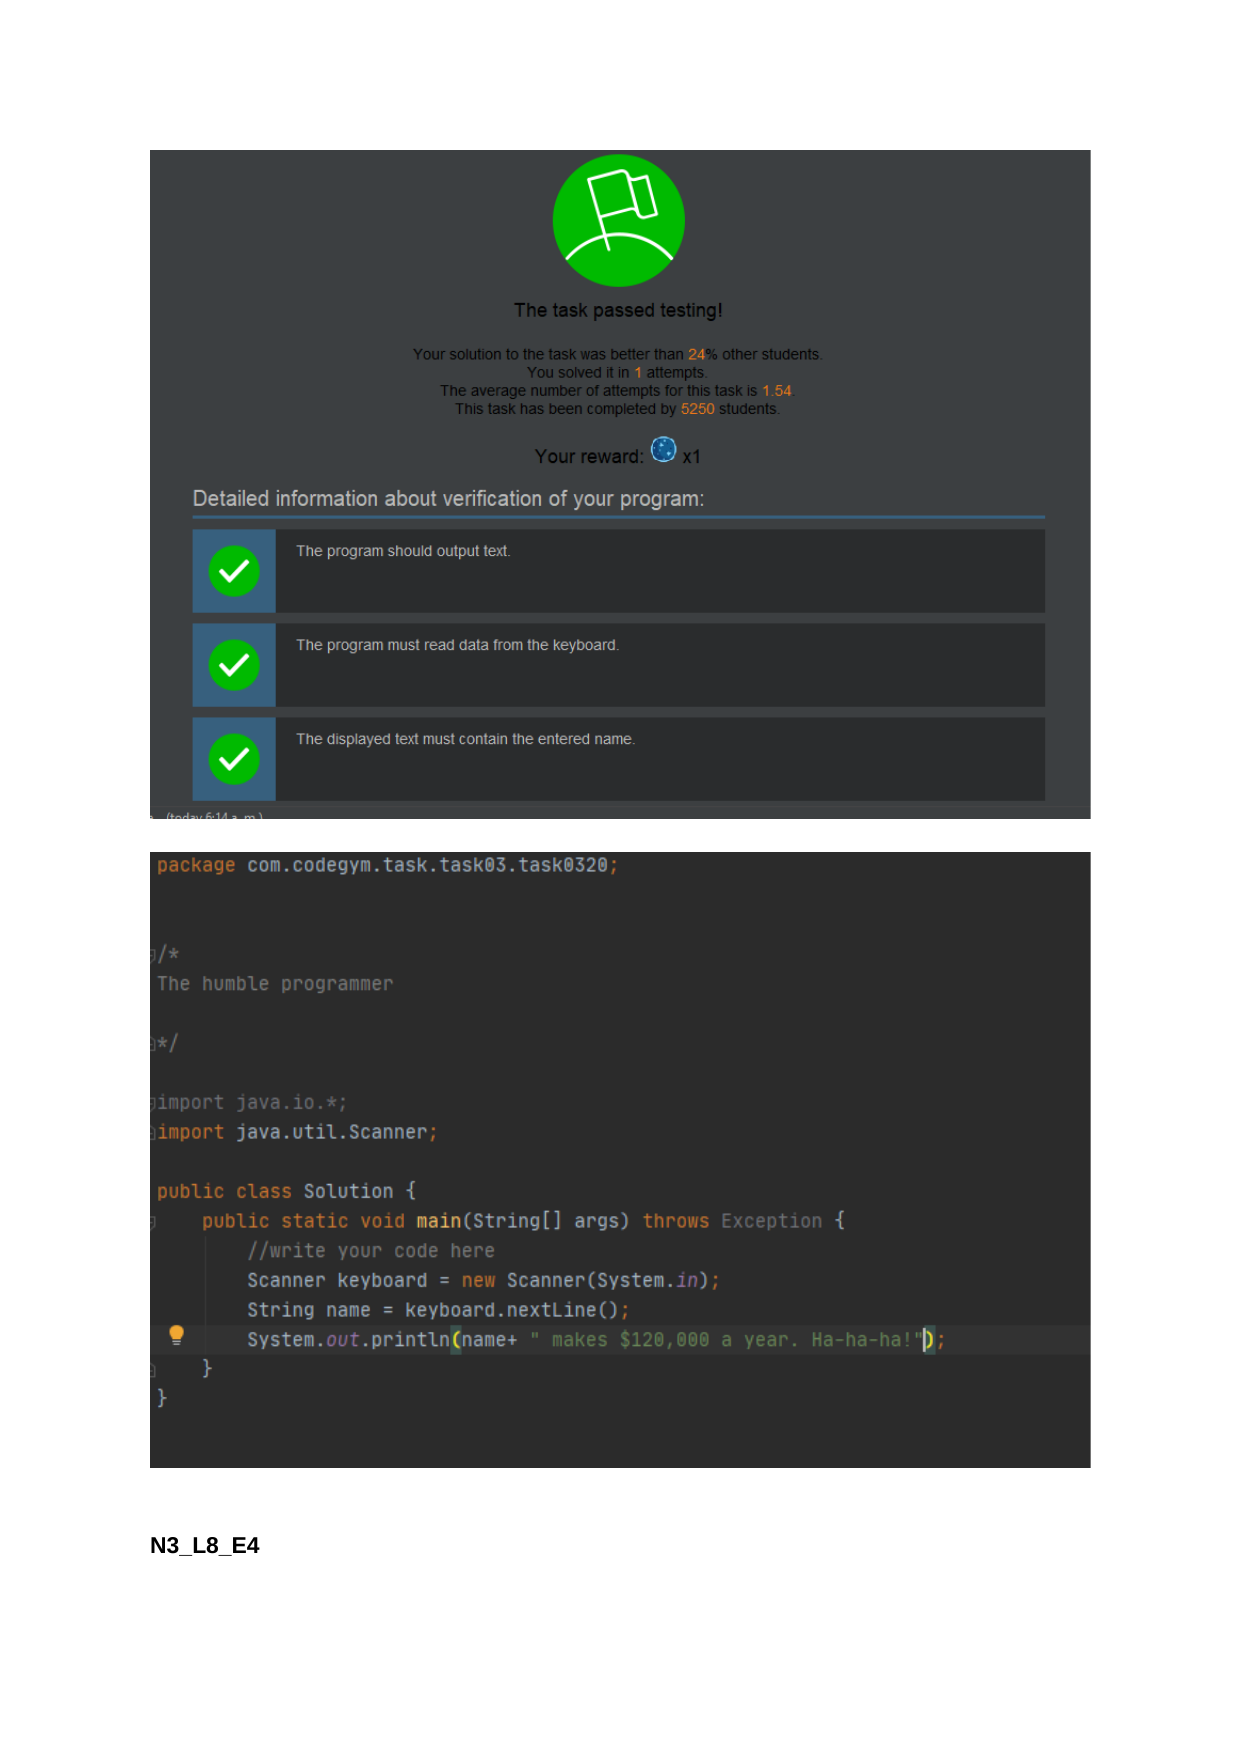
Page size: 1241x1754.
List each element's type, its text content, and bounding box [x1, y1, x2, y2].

text N3_L8_E4 [150, 1532, 1090, 1558]
picture [150, 852, 1091, 1468]
picture [150, 150, 1091, 819]
